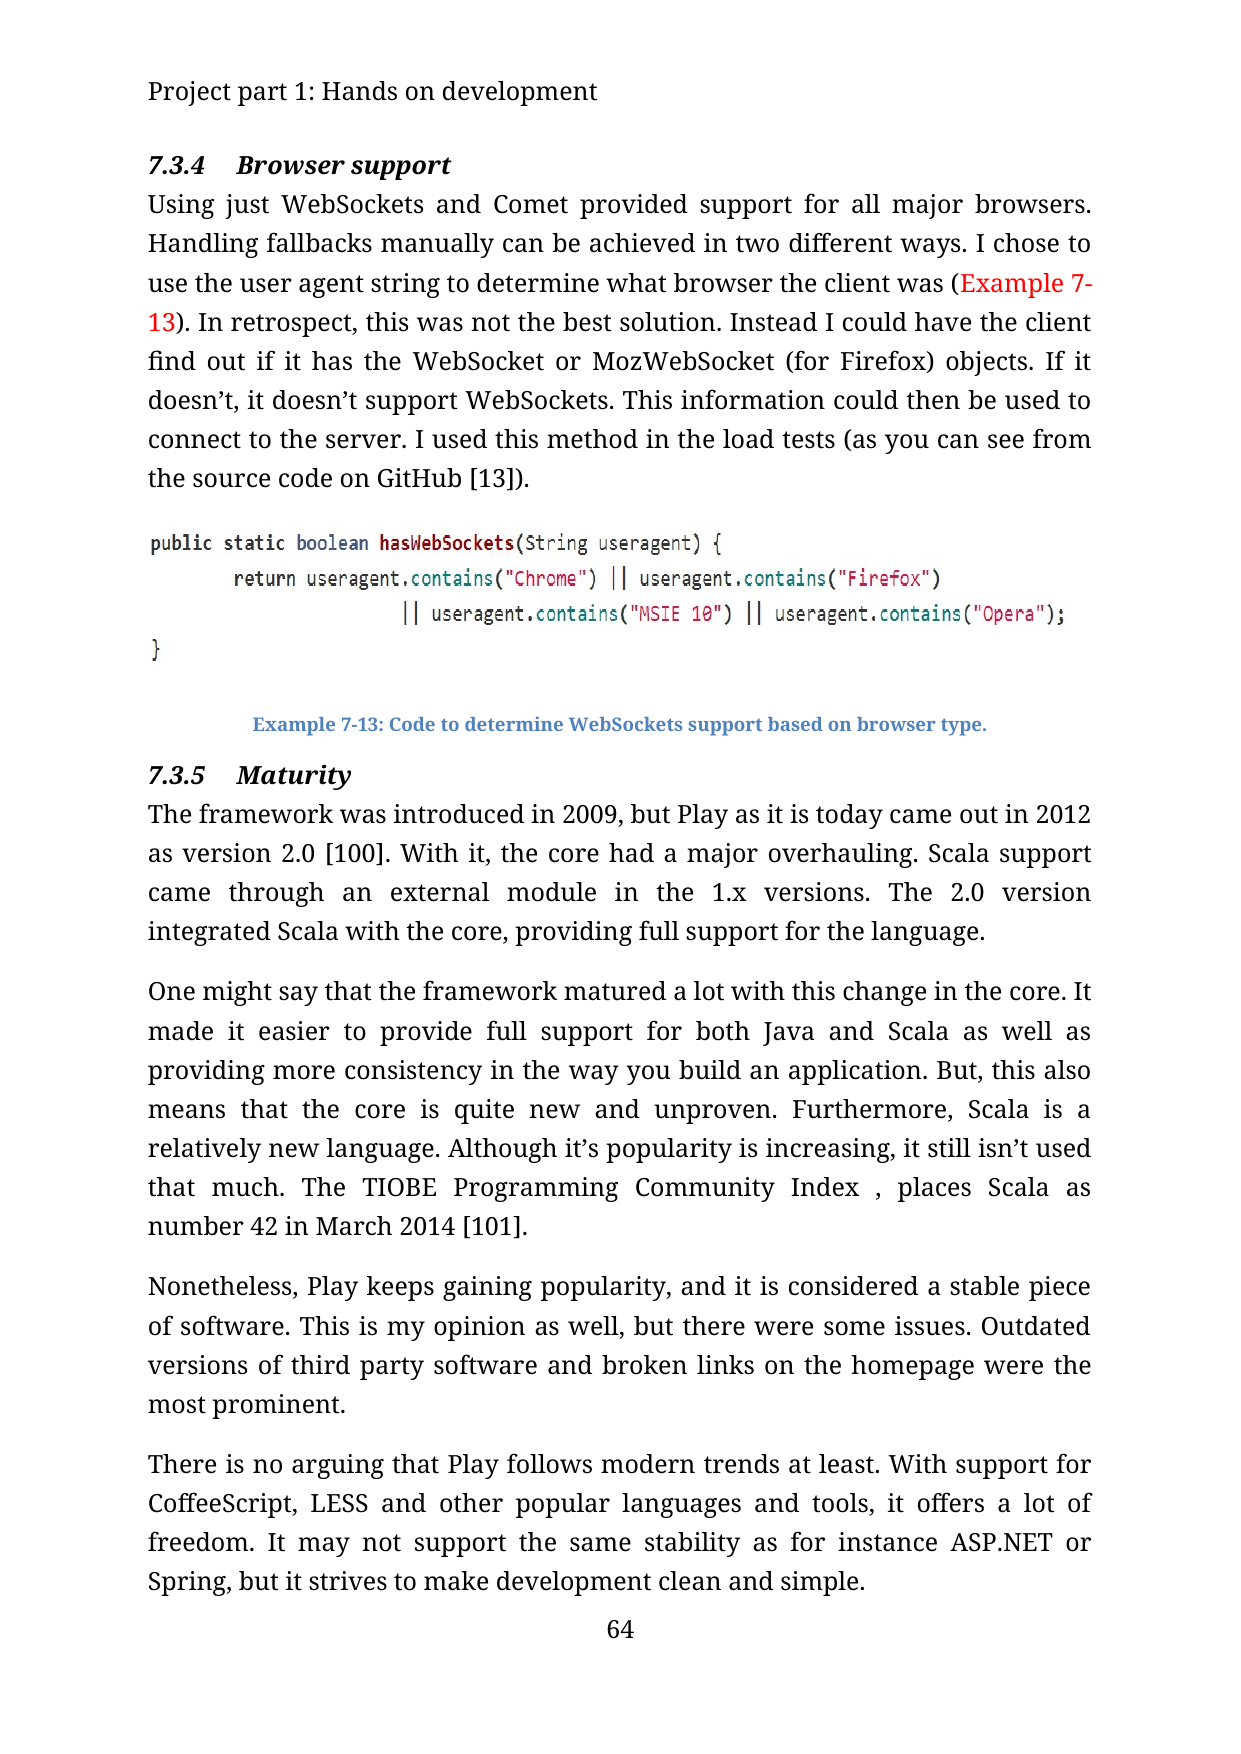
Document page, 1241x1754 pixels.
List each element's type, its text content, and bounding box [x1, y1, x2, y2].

subtitle Maturity [148, 757, 1092, 791]
text Nonetheless, Play keeps gaining popularity, and it is considered a stable piece of software. This is my opinion as well, but there were some issues. Outdated versions of third party software and broken links on the homepage were the most prominent. [148, 1269, 1092, 1421]
picture [150, 521, 1090, 685]
text One might say that the framework matured a lot with this change in the core. It made it easier to provide full support for both Java and Scala as well as providing more consistency in the way you build an application. But, this also means that the core is quite new and unproven. Furthermore, Scala is a relatively new language. Although it’s popularity is increasing, it still isn’t used that much. The TIOBE Programming Community Index , places Scala as number 42 in March 2014 [101]. [148, 974, 1092, 1243]
text There is no arguing that Play follows modern trends at least. With support for CoffeeScript, LESS and other popular languages and tools, it offers a lot of freedom. It may not support the same stability as for instance ASP.NET or Spring, but it strives to make development clean and simple. [148, 1446, 1092, 1598]
text The framework was introduced in 2009, but Play as it is today came out in 2012 as version 2.0 [100]. With it, the core had a major overhauling. Scala support came through an external module in the 1.x versions. The 2.0 version integrated Scala with the core, providing full support for the language. [148, 796, 1092, 948]
subtitle Browser support [148, 148, 1092, 182]
